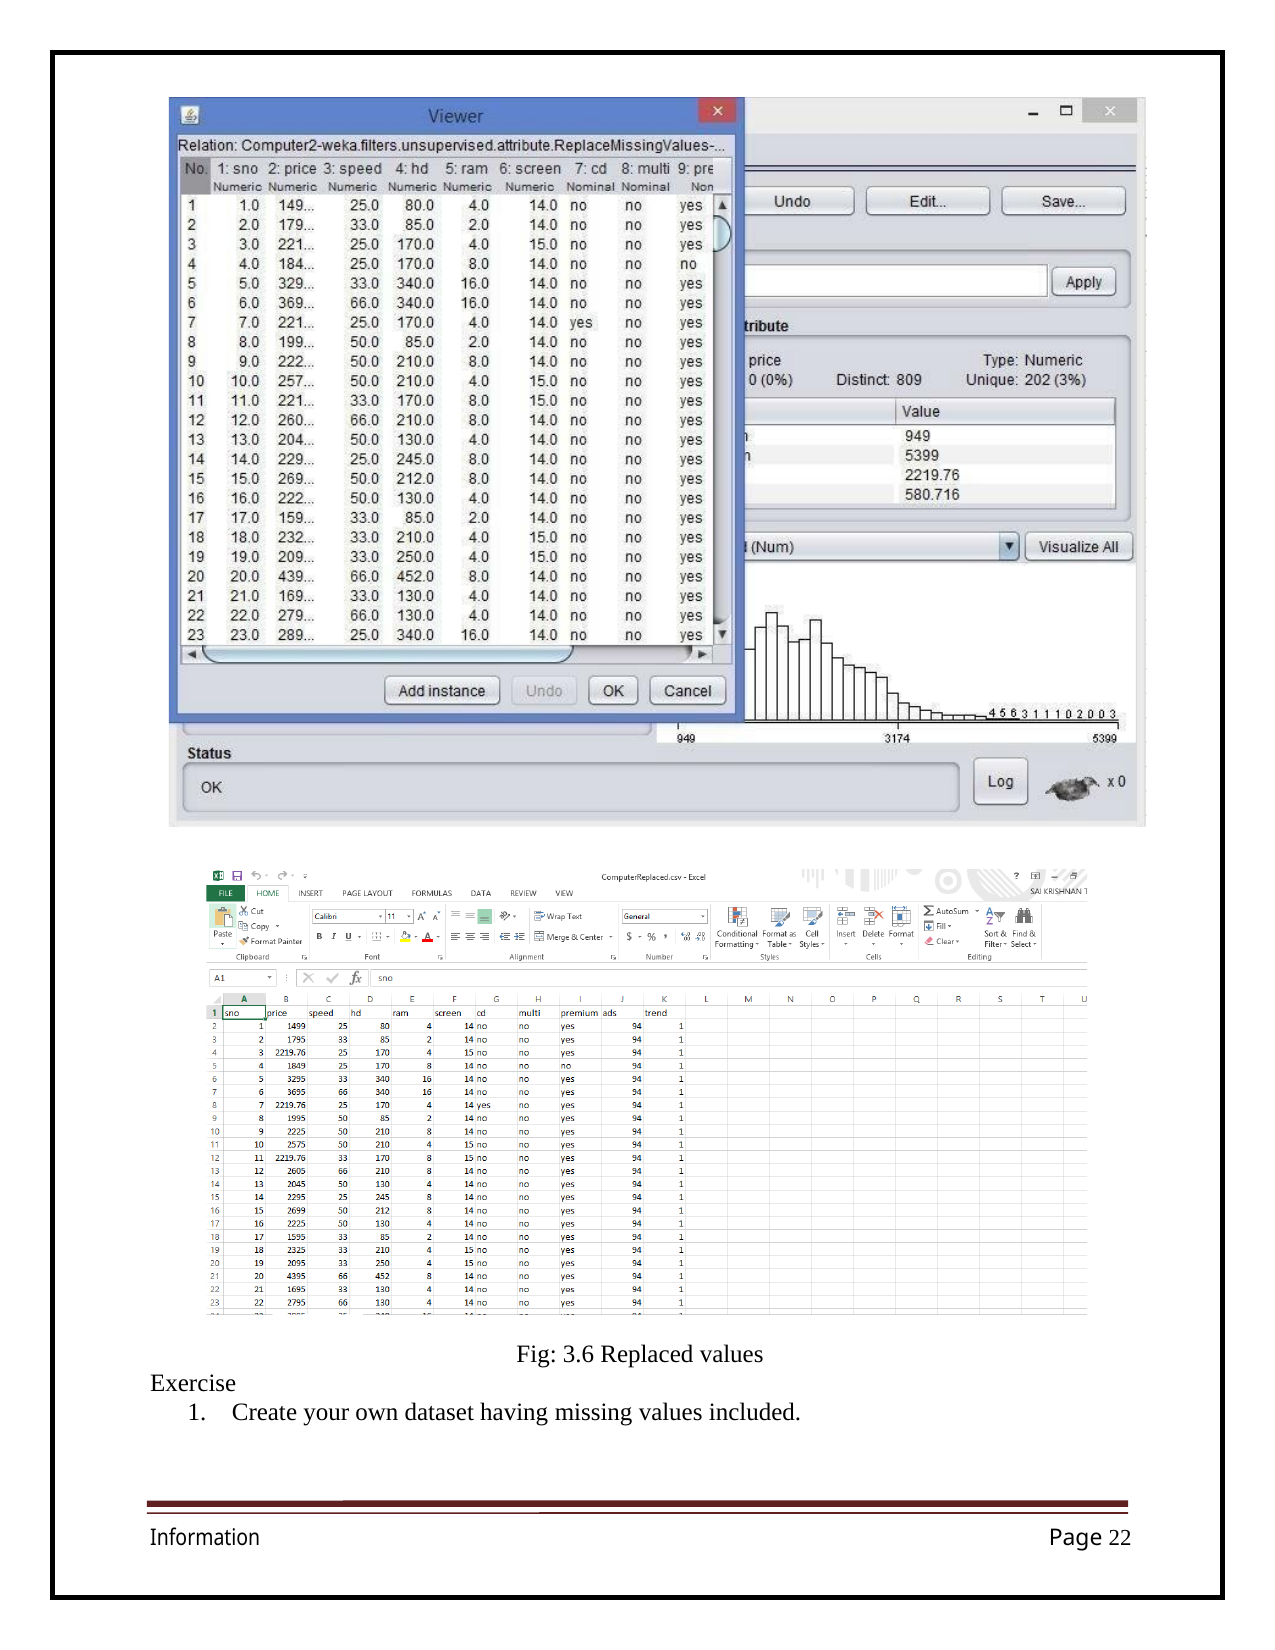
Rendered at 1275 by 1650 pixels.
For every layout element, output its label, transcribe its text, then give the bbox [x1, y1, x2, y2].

picture [168, 97, 1147, 827]
picture [206, 869, 1088, 1315]
list Create your own dataset having missing values included. [187, 1397, 1204, 1426]
text Fig: 3.6 Replaced values [516, 1339, 1204, 1368]
text Exercise [150, 1368, 1204, 1397]
